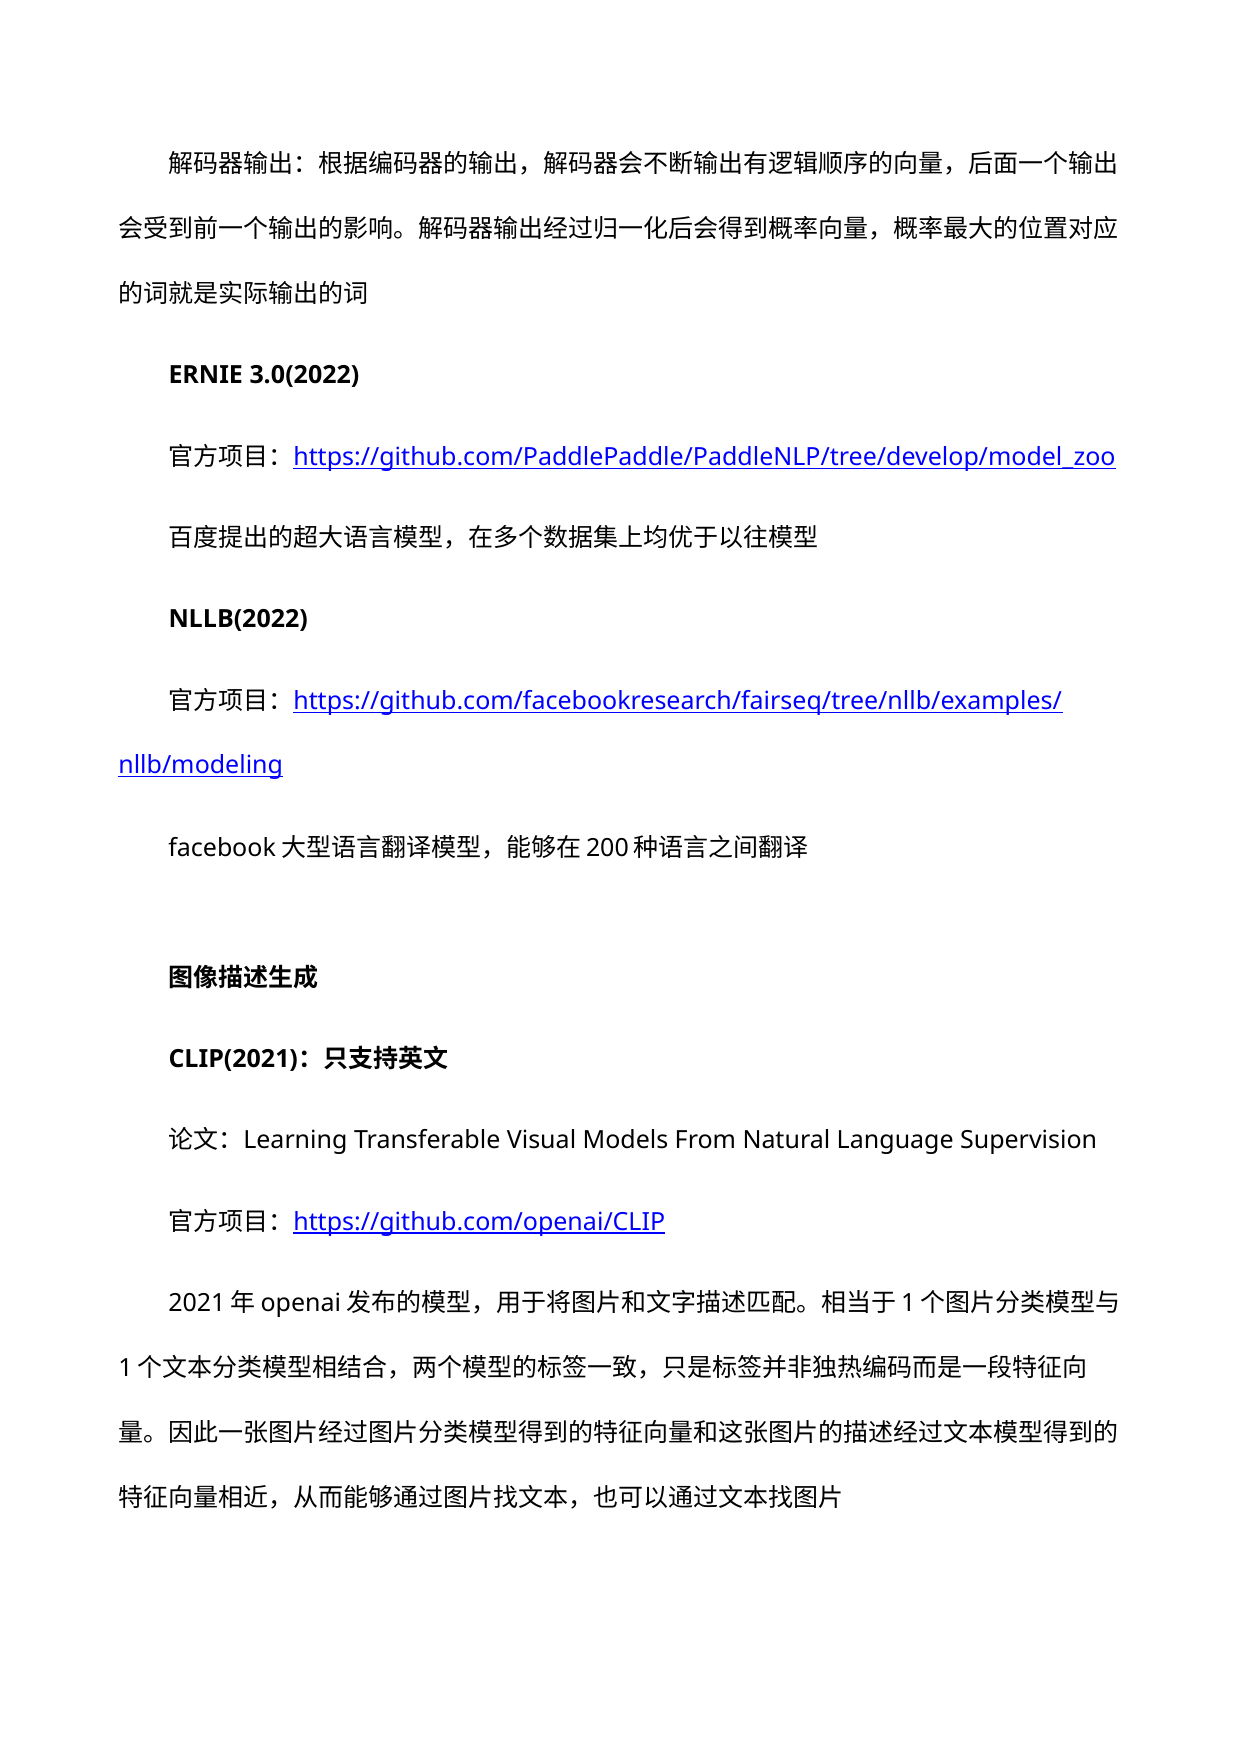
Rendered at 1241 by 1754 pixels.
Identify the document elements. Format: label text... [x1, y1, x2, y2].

text 百度提出的超大语言模型，在多个数据集上均优于以往模型 [118, 503, 1122, 568]
text facebook大型语言翻译模型，能够在200种语言之间翻译 [118, 813, 1122, 878]
text NLLB(2022) [118, 585, 1122, 650]
text 官方项目：https://github.com/PaddlePaddle/PaddleNLP/tree/develop/model_zoo [118, 422, 1122, 487]
text 官方项目：https://github.com/facebookresearch/fairseq/tree/nllb/examples/nllb/modeling [118, 666, 1122, 796]
text 论文：Learning Transferable Visual Models From Natural Language Supervision [118, 1106, 1122, 1171]
text 解码器输出：根据编码器的输出，解码器会不断输出有逻辑顺序的向量，后面一个输出会受到前一个输出的影响。解码器输出经过归一化后会得到概率向量，概率最大的位置对应的词就是实际输出的词 [118, 129, 1122, 324]
text 图像描述生成 [118, 943, 1122, 1008]
text CLIP(2021)：只支持英文 [118, 1024, 1122, 1089]
text 官方项目：https://github.com/openai/CLIP [118, 1187, 1122, 1252]
text 2021年openai发布的模型，用于将图片和文字描述匹配。相当于1个图片分类模型与1个文本分类模型相结合，两个模型的标签一致，只是标签并非独热编码而是一段特征向量。因此一张图片经过图片分类模型得到的特征向量和这张图片的描述经过文本模型得到的特征向量相近，从而能够通过图片找文本，也可以通过文本找图片 [118, 1268, 1122, 1528]
text ERNIE 3.0(2022) [118, 341, 1122, 406]
